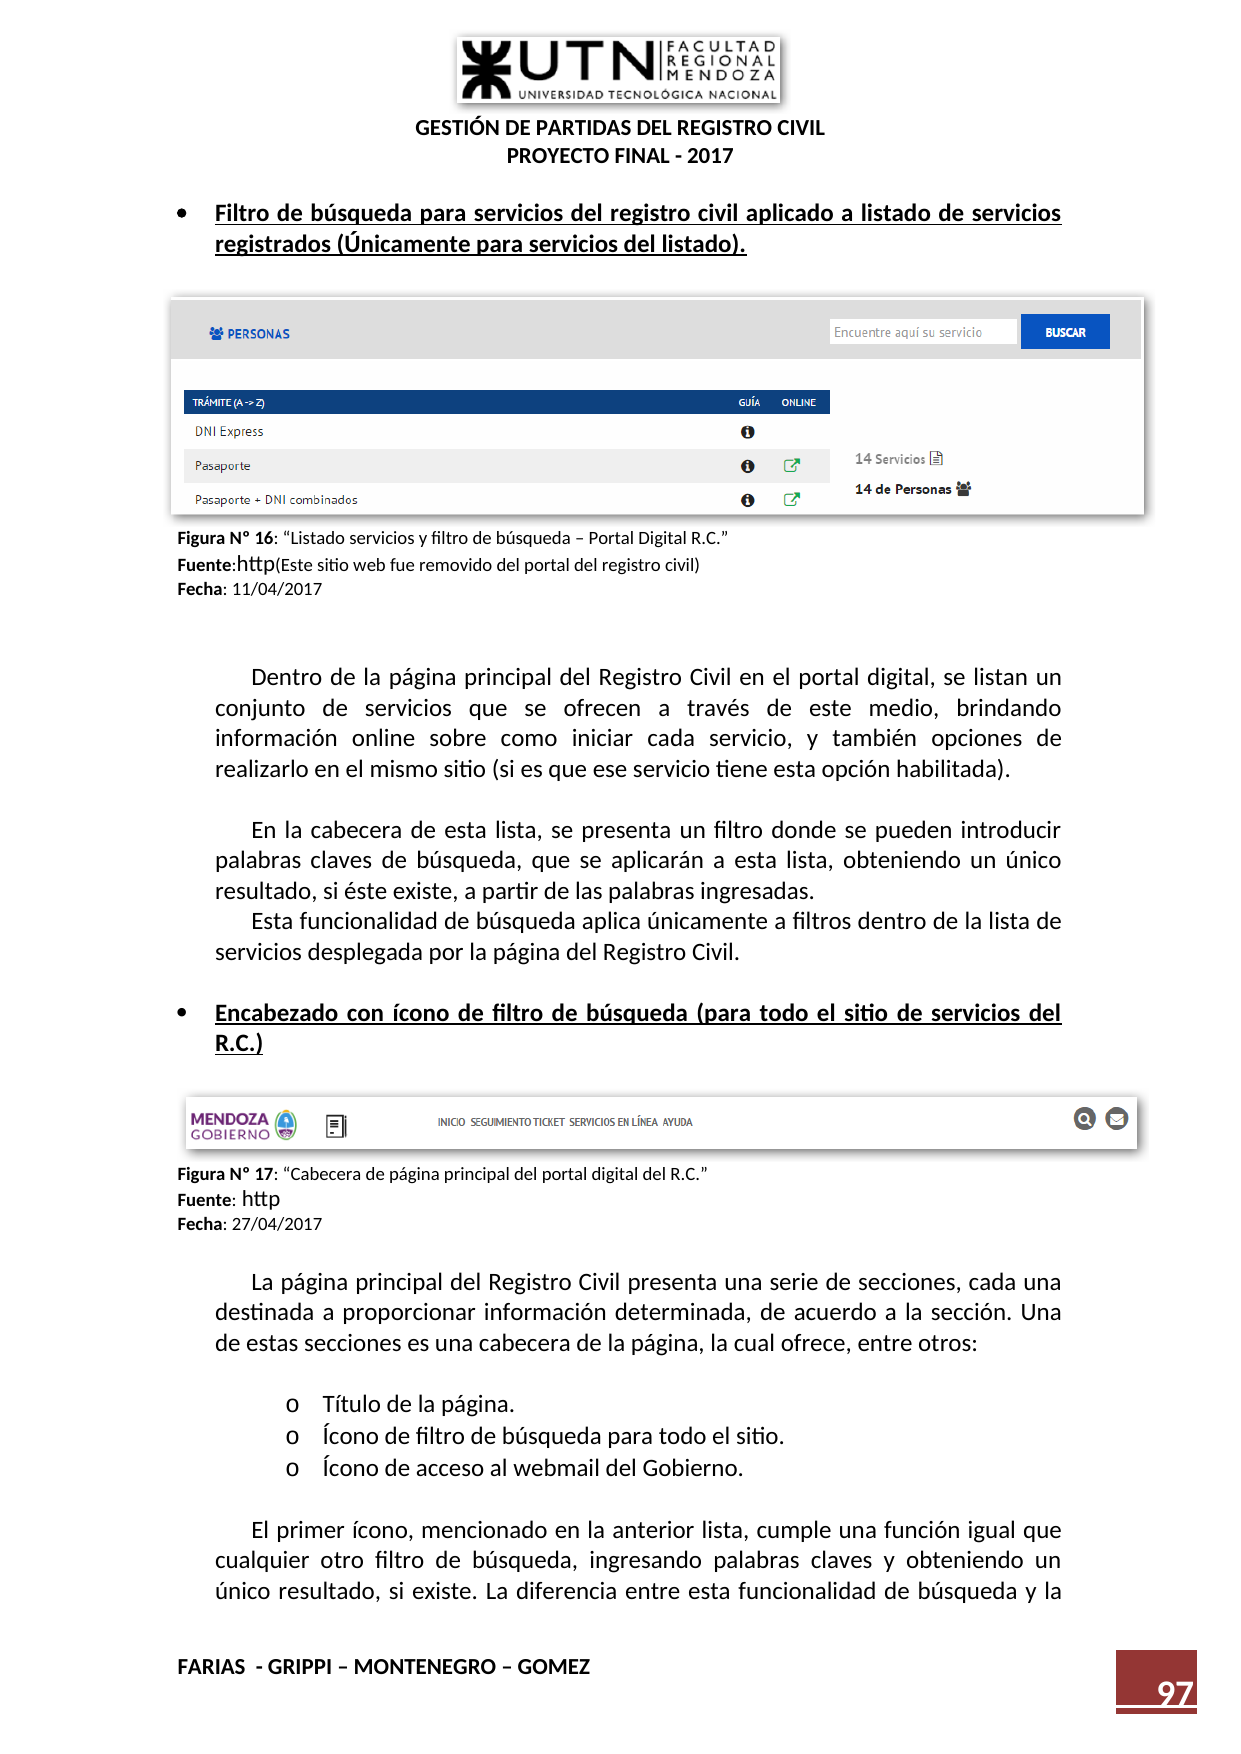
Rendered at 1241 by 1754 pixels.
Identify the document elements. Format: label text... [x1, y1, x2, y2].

list En la cabecera de esta lista, se presenta un filtro donde se pueden introducir palabras claves de búsqueda, que se aplicarán a esta lista, obteniendo un único resultado, si éste existe, a partir de las palabras ingresadas. [215, 814, 1063, 906]
picture [449, 29, 791, 114]
text Fecha: 27/04/2017 [177, 1213, 1063, 1236]
list La página principal del Registro Civil presenta una serie de secciones, cada una destinada a proporcionar información determinada, de acuerdo a la sección. Una de estas secciones es una cabecera de la página, la cual ofrece, entre otros: [215, 1266, 1063, 1358]
text Fuente:http(Este sitio web fue removido del portal del registro civil) [177, 549, 1063, 577]
list Ícono de filtro de búsqueda para todo el sitio. [285, 1420, 1063, 1452]
list Dentro de la página principal del Registro Civil en el portal digital, se listan un conjunto de servicios que se ofrecen a través de este medio, brindando información online sobre como iniciar cada servicio, y también opciones de realizarlo en el mismo sitio (si es que ese servicio tiene esta opción habilitada). [215, 661, 1063, 783]
picture [177, 1088, 1150, 1162]
text Fuente: http [177, 1184, 1063, 1213]
text Figura Nº 17: “Cabecera de página principal del portal digital del R.C.” [177, 1162, 1063, 1184]
picture [162, 289, 1156, 527]
list Esta funcionalidad de búsqueda aplica únicamente a filtros dentro de la lista de servicios desplegada por la página del Registro Civil. [215, 906, 1063, 967]
list Encabezado con ícono de filtro de búsqueda (para todo el sitio de servicios del R.C.) [177, 997, 1063, 1058]
text Fecha: 11/04/2017 [177, 577, 1063, 600]
text Figura Nº 16: “Listado servicios y filtro de búsqueda – Portal Digital R.C.” [177, 527, 1063, 549]
list Ícono de acceso al webmail del Gobierno. [285, 1452, 1063, 1483]
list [215, 1514, 1063, 1606]
list Título de la página. [285, 1388, 1063, 1420]
list Filtro de búsqueda para servicios del registro civil aplicado a listado de servicios registrados (Únicamente para servicios del listado). [177, 197, 1063, 258]
